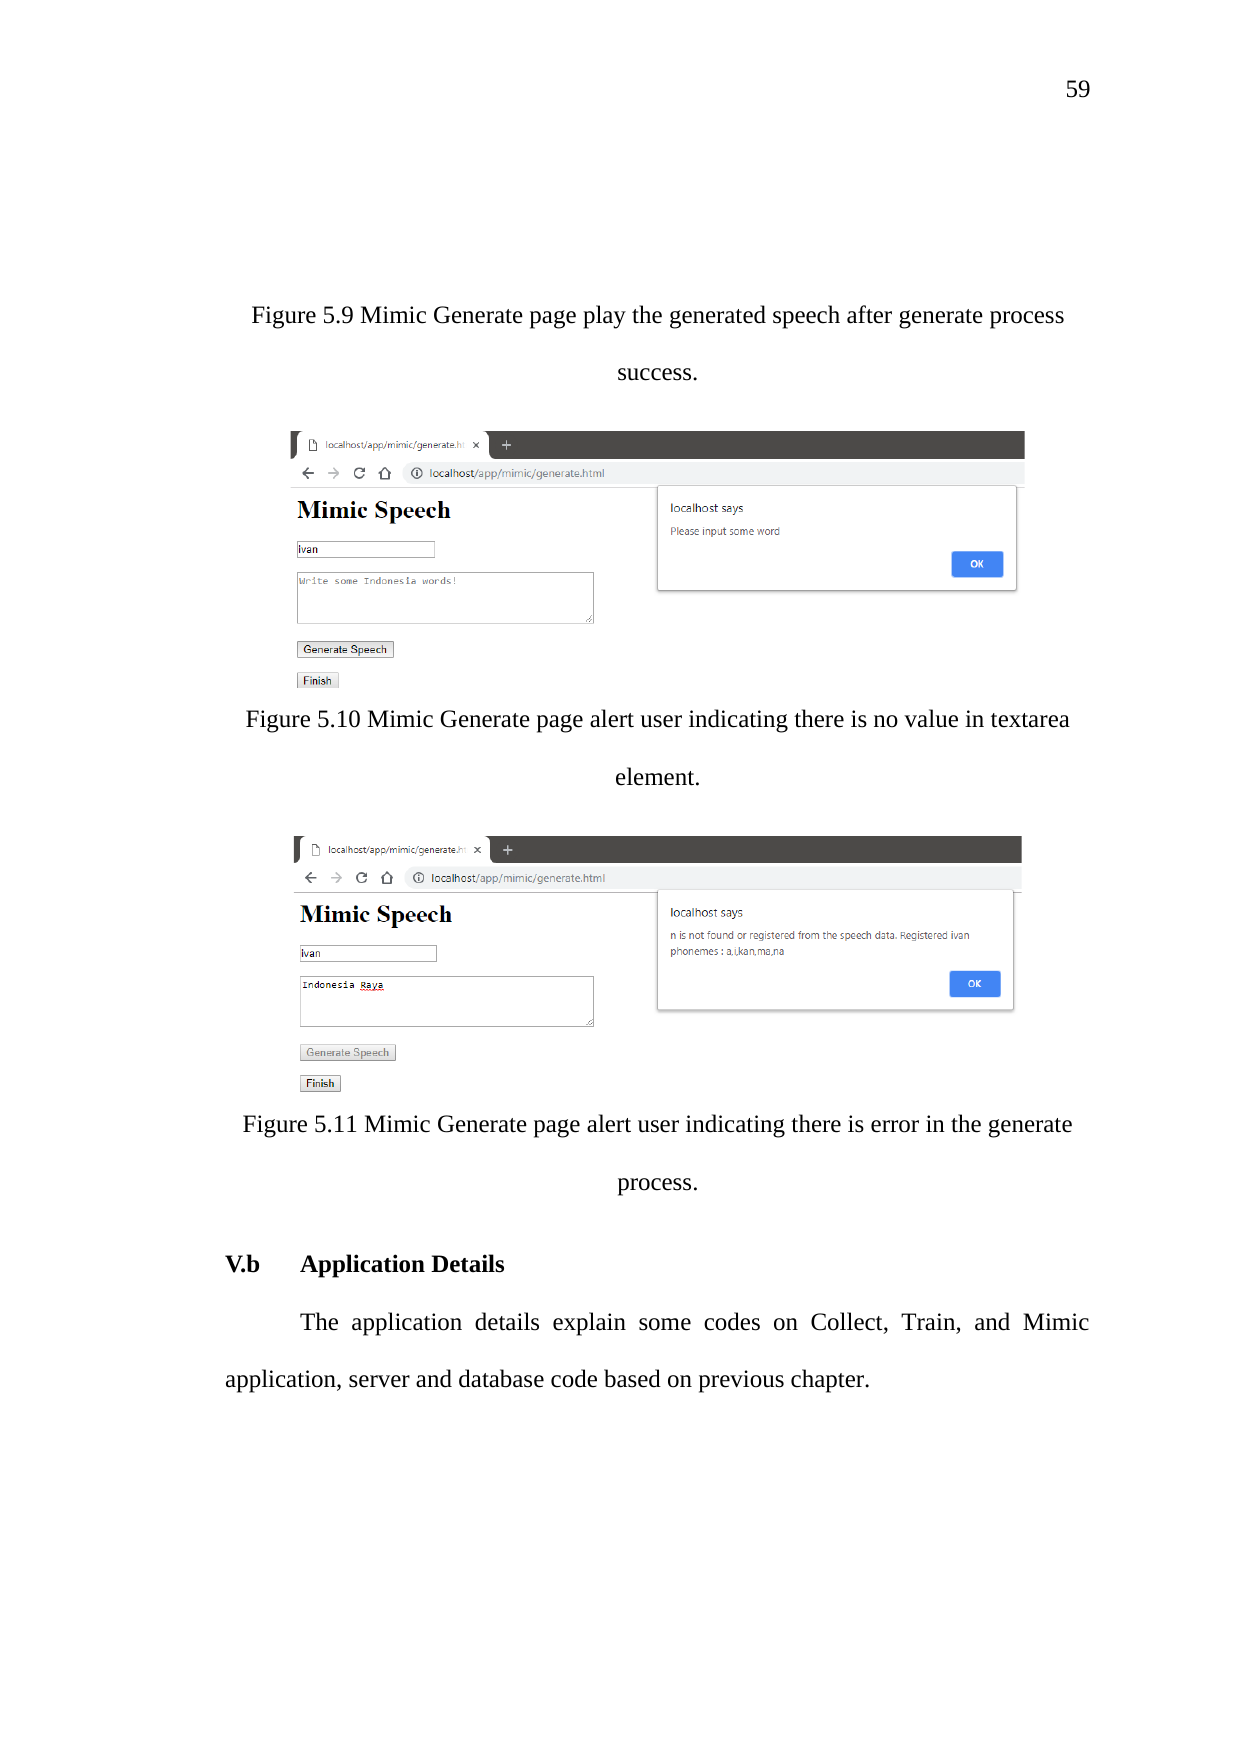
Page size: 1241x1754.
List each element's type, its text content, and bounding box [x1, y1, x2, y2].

text Figure 5.9 Mimic Generate page play the generated speech after generate process success. [225, 300, 1090, 386]
picture [290, 431, 1025, 688]
picture [293, 836, 1022, 1093]
subtitle Application Details [225, 1249, 1090, 1278]
text The application details explain some codes on Collect, Train, and Mimic application, server and database code based on previous chapter. [225, 1307, 1090, 1393]
text Figure 5.11 Mimic Generate page alert user indicating there is error in the generate process. [225, 1109, 1090, 1195]
text Figure 5.10 Mimic Generate page alert user indicating there is no value in textarea element. [225, 704, 1090, 791]
